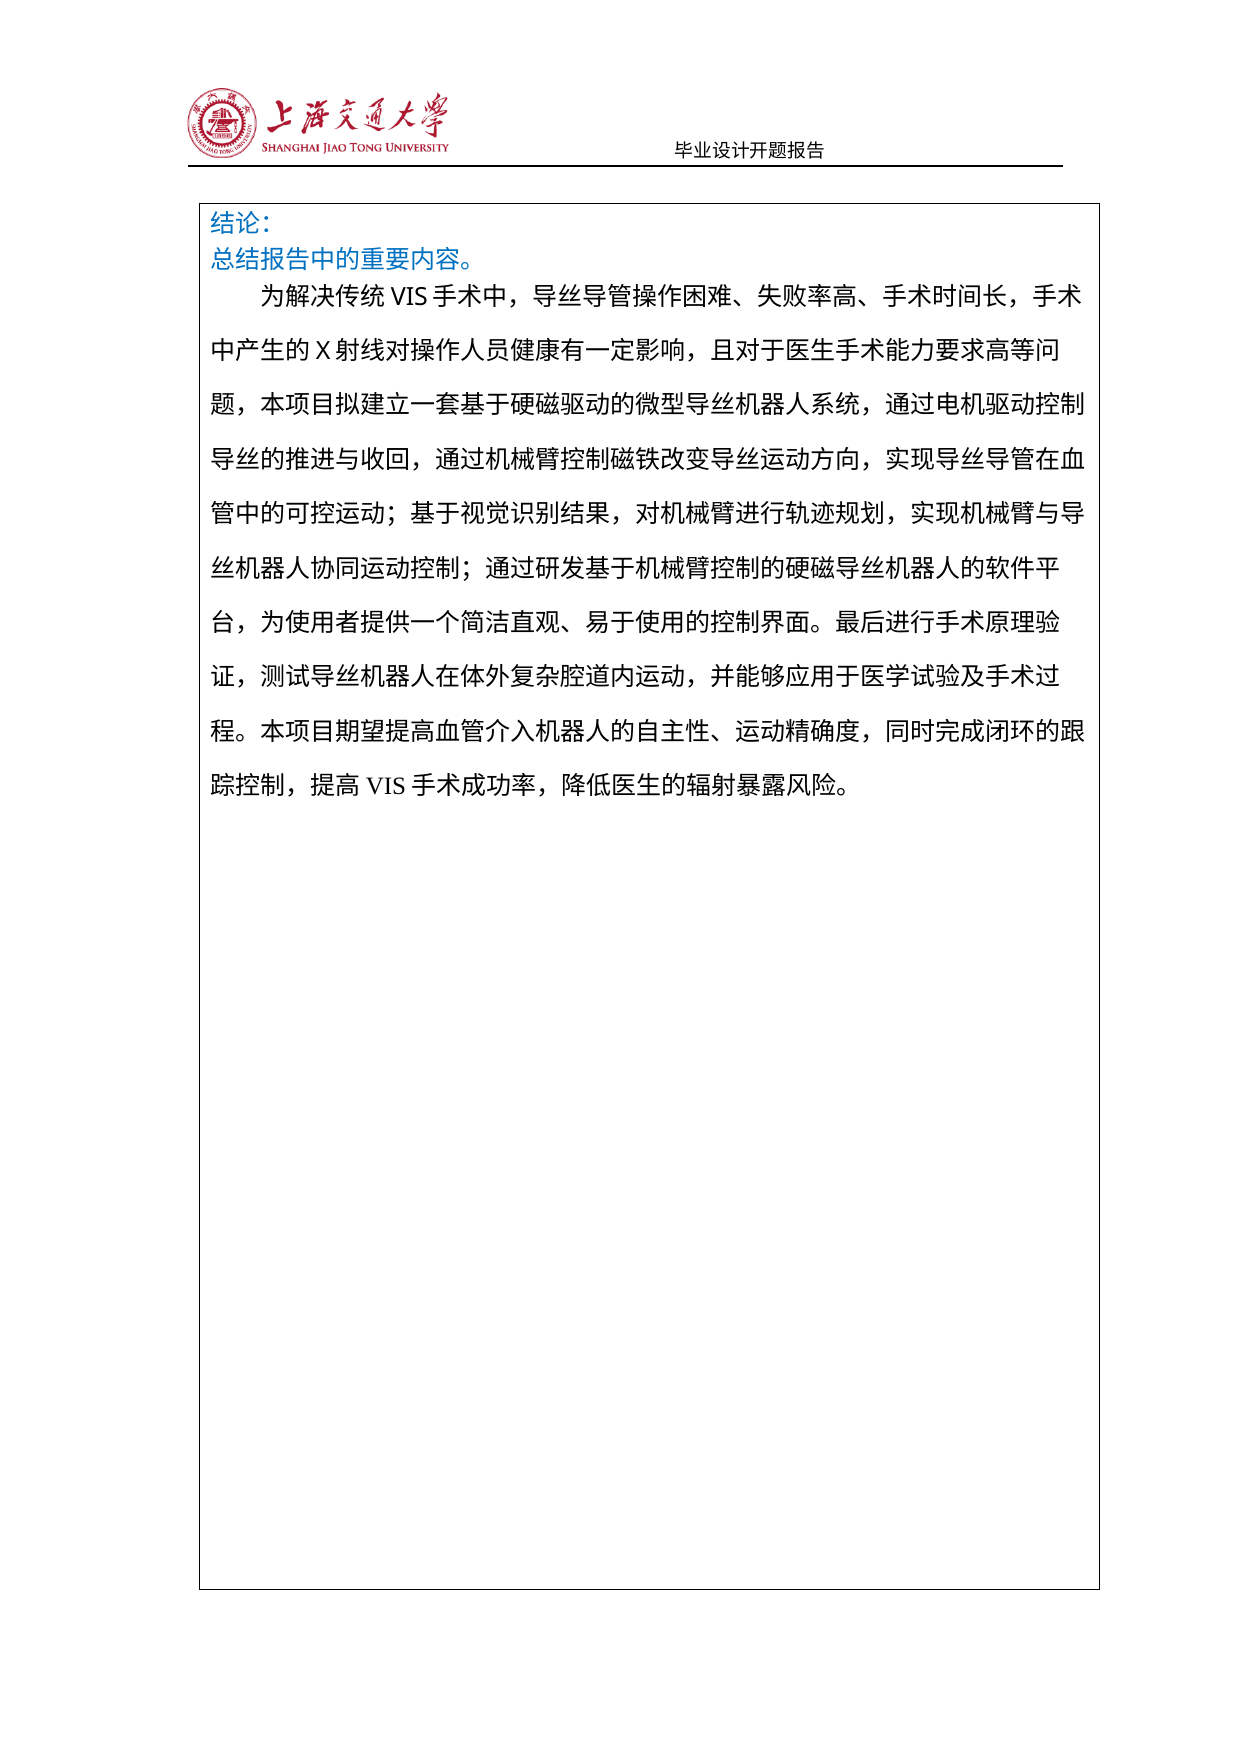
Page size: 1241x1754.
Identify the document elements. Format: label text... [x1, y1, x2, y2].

table_header 结论： 总结报告中的重要内容。 为解决传统VIS手术中，导丝导管操作困难、失败率高、手术时间长，手术中产生的X射线对操作人员健康有一定影响，且对于医生手术能力要求高等问题，本项目拟建立一套基于硬磁驱动的微型导丝机器人系统，通过电机驱动控制导丝的推进与收回，通过机械臂控制磁铁改变导丝运动方向，实现导丝导管在血管中的可控运动；基于视觉识别结果，对机械臂进行轨迹规划，实现机械臂与导丝机器人协同运动控制；通过研发基于机械臂控制的硬磁导丝机器人的软件平台，为使用者提供一个简洁直观、易于使用的控制界面。最后进行手术原理验证，测试导丝机器人在体外复杂腔道内运动，并能够应用于医学试验及手术过程。本项目期望提高血管介入机器人的自主性、运动精确度，同时完成闭环的跟踪控制，提高VIS手术成功率，降低医生的辐射暴露风险。 [200, 204, 1099, 1588]
picture [187, 88, 449, 158]
